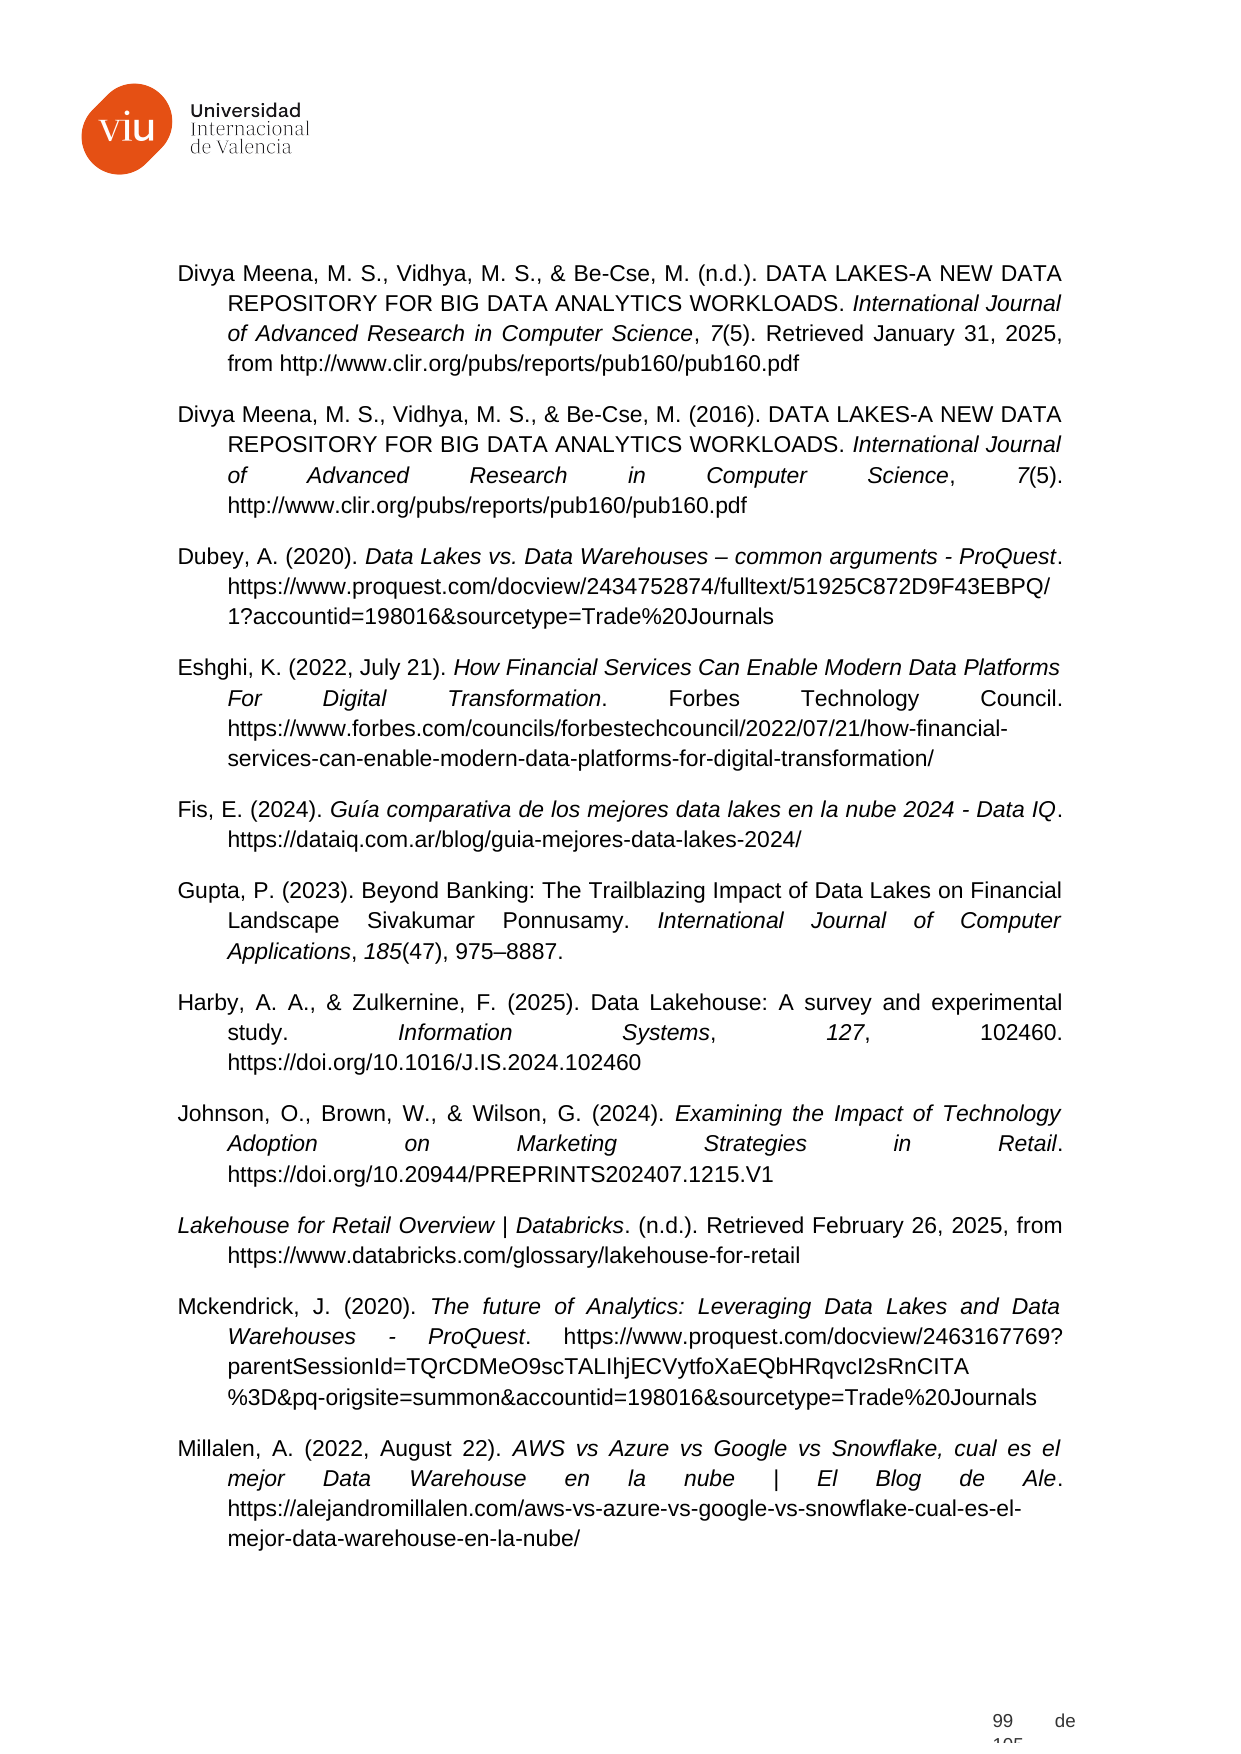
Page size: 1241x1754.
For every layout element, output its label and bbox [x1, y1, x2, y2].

picture [60, 62, 330, 197]
